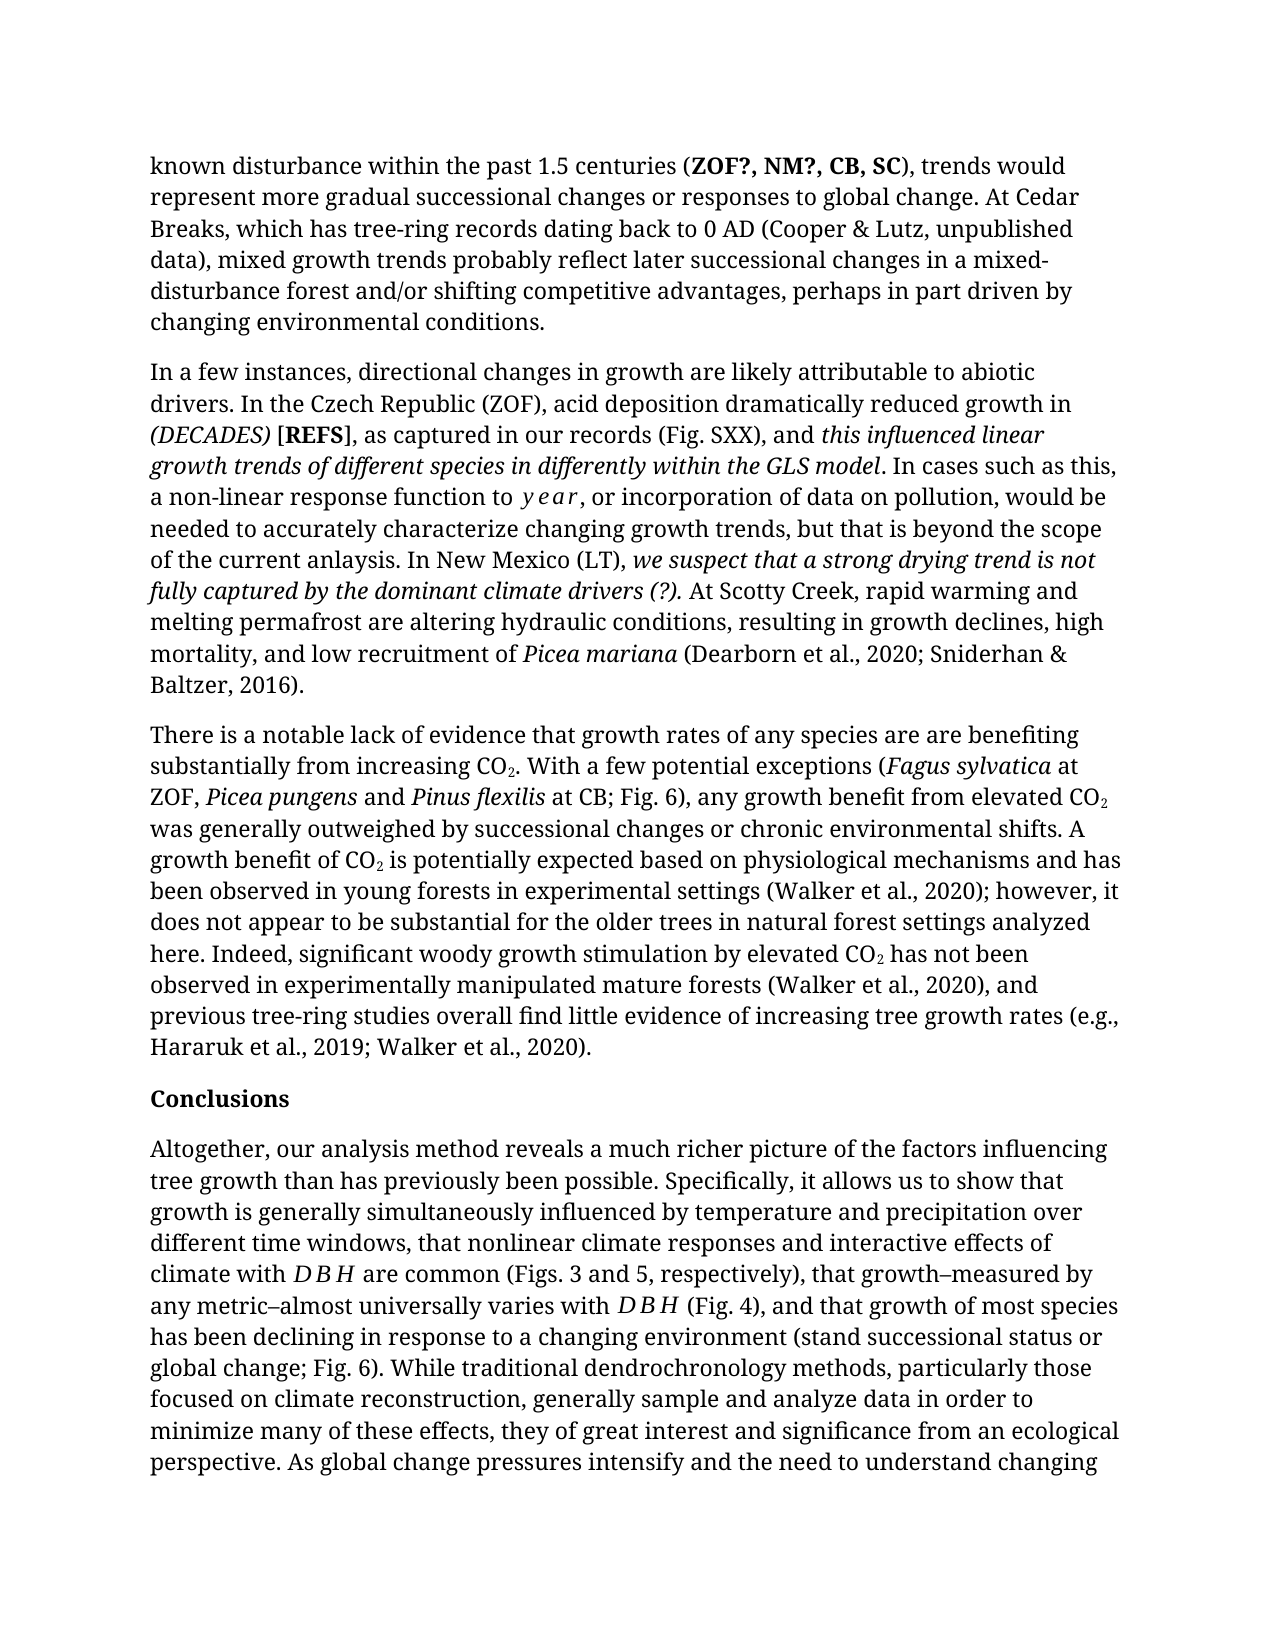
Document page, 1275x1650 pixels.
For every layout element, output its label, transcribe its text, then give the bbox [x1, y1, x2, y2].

text There is a notable lack of evidence that growth rates of any species are are benefiting substantially from increasing CO2. With a few potential exceptions (Fagus sylvatica at ZOF, Picea pungens and Pinus flexilis at CB; Fig. 6), any growth benefit from elevated CO2 was generally outweighed by successional changes or chronic environmental shifts. A growth benefit of CO2 is potentially expected based on physiological mechanisms and has been observed in young forests in experimental settings (Walker et al., 2020); however, it does not appear to be substantial for the older trees in natural forest settings analyzed here. Indeed, significant woody growth stimulation by elevated CO2 has not been observed in experimentally manipulated mature forests (Walker et al., 2020), and previous tree-ring studies overall find little evidence of increasing tree growth rates (e.g., Hararuk et al., 2019; Walker et al., 2020). [150, 719, 1125, 1062]
subtitle Conclusions [150, 1083, 1125, 1114]
text In a few instances, directional changes in growth are likely attributable to abiotic drivers. In the Czech Republic (ZOF), acid deposition dramatically reduced growth in (DECADES) [REFS], as captured in our records (Fig. SXX), and this influenced linear growth trends of different species in differently within the GLS model. In cases such as this, a non-linear response function to , or incorporation of data on pollution, would be needed to accurately characterize changing growth trends, but that is beyond the scope of the current anlaysis. In New Mexico (LT), we suspect that a strong drying trend is not fully captured by the dominant climate drivers (?). At Scotty Creek, rapid warming and melting permafrost are altering hydraulic conditions, resulting in growth declines, high mortality, and low recruitment of Picea mariana (Dearborn et al., 2020; Sniderhan & Baltzer, 2016). [150, 356, 1125, 700]
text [150, 150, 1125, 337]
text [150, 1133, 1125, 1477]
